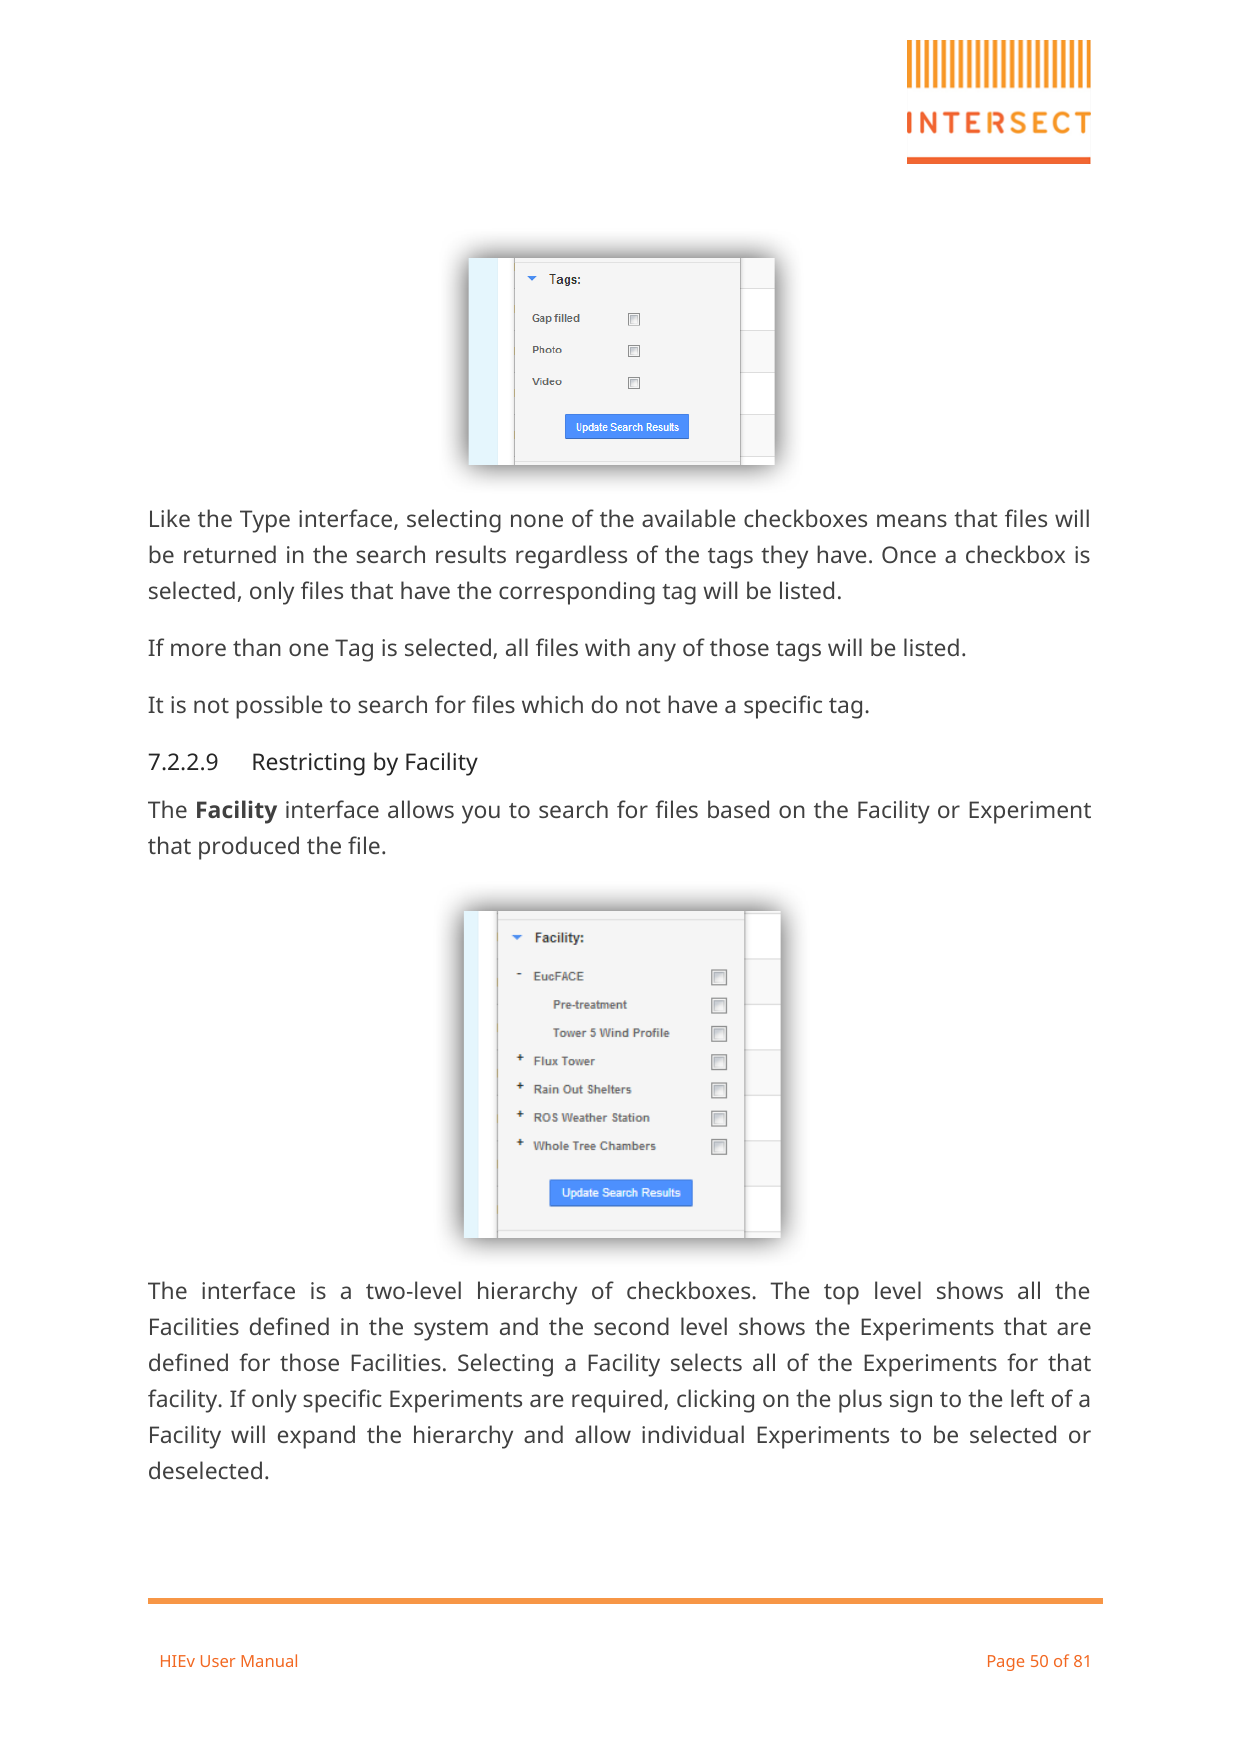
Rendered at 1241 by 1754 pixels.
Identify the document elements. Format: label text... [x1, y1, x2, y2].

text Like the Type interface, selecting none of the available checkboxes means that files will be returned in the search results regardless of the tags they have. Once a checkbox is selected, only files that have the corresponding tag will be listed. [148, 503, 1092, 606]
picture [905, 38, 1093, 166]
text It is not possible to search for files which do not have a specific tag. [148, 689, 1092, 720]
text The Facility interface allows you to search for files based on the Facility or Experiment that produced the file. [148, 794, 1092, 861]
picture [463, 911, 781, 1238]
text The interface is a two-level hierarchy of checkboxes. The top level shows all the Facilities defined in the system and the second level shows the Experiments that are defined for those Facilities. Selecting a Facility selects all of the Experiments for that facility. If only specific Experiments are required, clicking on the plus sign to the left of a Facility will expand the hierarchy and allow individual Experiments to be selected or deselected. [148, 1275, 1092, 1486]
subtitle Restricting by Facility [148, 746, 1092, 777]
picture [468, 258, 775, 465]
text If more than one Tag is selected, all files with any of those tags will be listed. [148, 632, 1092, 663]
